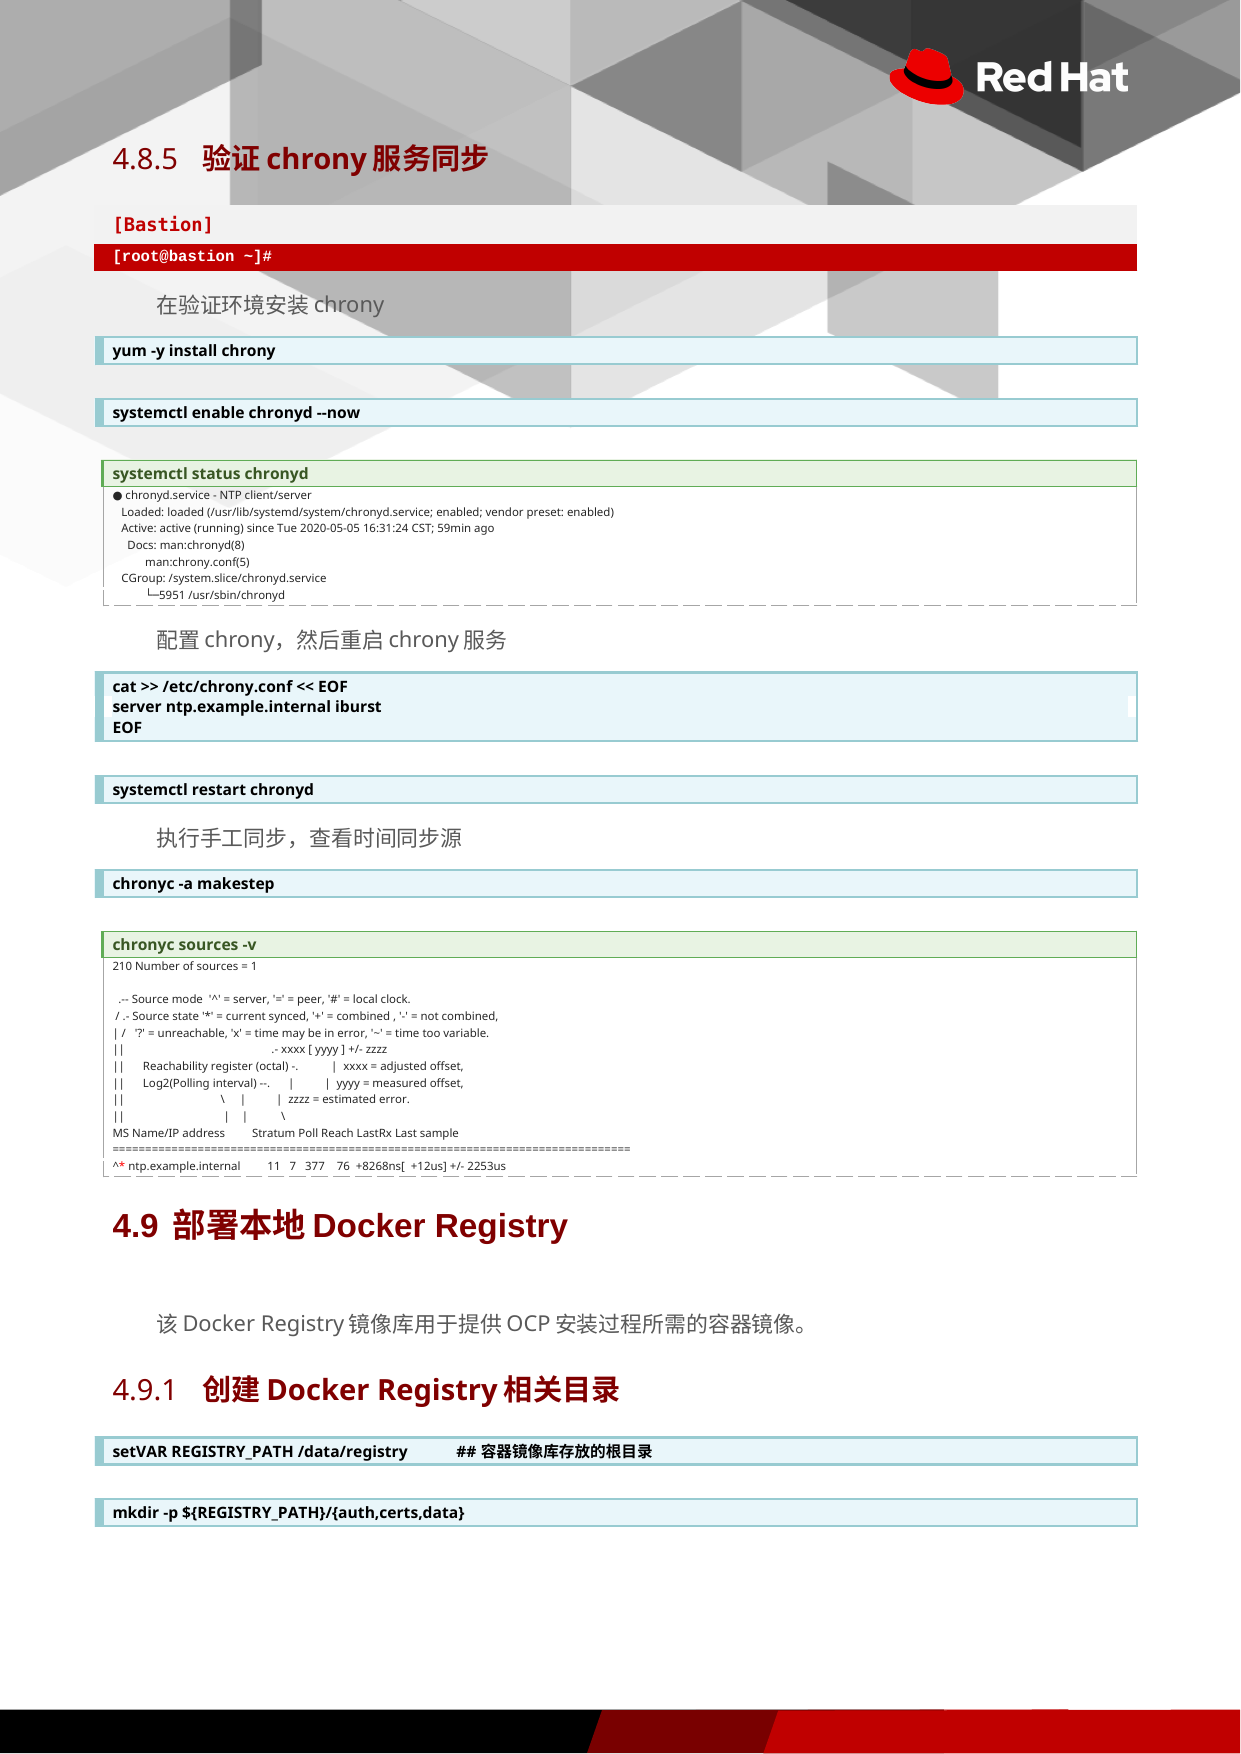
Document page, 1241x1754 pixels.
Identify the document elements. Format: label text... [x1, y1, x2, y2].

text cat >> /etc/chrony.conf << EOF [104, 674, 1136, 696]
text MS Name/IP address Stratum Poll Reach LastRx Last sample [112, 1124, 1128, 1141]
subtitle 创建Docker Registry相关目录 [112, 1355, 1128, 1420]
text || Log2(Polling interval) --. | | yyyy = measured offset, [112, 1074, 1128, 1091]
text || \ | | zzzz = estimated error. [112, 1091, 1128, 1108]
text | / '?' = unreachable, 'x' = time may be in error, '~' = time too variable. [112, 1024, 1128, 1041]
text || .- xxxx [ yyyy ] +/- zzzz [112, 1041, 1128, 1058]
text systemctl status chronyd [104, 461, 1136, 486]
text Active: active (running) since Tue 2020-05-05 16:31:24 CST; 59min ago [112, 520, 1128, 537]
text ● chronyd.service - NTP client/server [112, 487, 1128, 503]
text chronyc sources -v [104, 932, 1136, 957]
text ^* ntp.example.internal 11 7 377 76 +8268ns[ +12us] +/- 2253us [103, 1158, 1137, 1177]
text 该Docker Registry镜像库用于提供OCP安装过程所需的容器镜像。 [112, 1306, 1128, 1339]
text systemctl restart chronyd [104, 777, 1136, 802]
text 210 Number of sources = 1 [112, 958, 1128, 974]
text CGroup: /system.slice/chronyd.service [112, 570, 1128, 587]
text 在验证环境安装chrony [112, 287, 1128, 320]
subtitle 验证chrony服务同步 [112, 124, 1128, 189]
picture [889, 48, 1128, 105]
text yum -y install chrony [104, 338, 1136, 363]
text || | | \ [112, 1108, 1128, 1124]
text =============================================================================== [112, 1141, 1128, 1158]
text systemctl enable chronyd --now [104, 400, 1136, 425]
text mkdir -p ${REGISTRY_PATH}/{auth,certs,data} [104, 1500, 1136, 1525]
text [root@bastion ~]# [104, 245, 1136, 270]
text EOF [104, 713, 1136, 740]
text .-- Source mode '^' = server, '=' = peer, '#' = local clock. [112, 991, 1128, 1008]
text setVAR REGISTRY_PATH /data/registry ## 容器镜像库存放的根目录 [104, 1439, 1136, 1463]
text 执行手工同步，查看时间同步源 [112, 820, 1128, 853]
text Loaded: loaded (/usr/lib/systemd/system/chronyd.service; enabled; vendor preset: enabled) [112, 503, 1128, 520]
text man:chrony.conf(5) [112, 553, 1128, 570]
text server ntp.example.internal iburst [112, 696, 1128, 713]
text || Reachability register (octal) -. | xxxx = adjusted offset, [112, 1058, 1128, 1074]
text chronyc -a makestep [104, 871, 1136, 896]
text Docs: man:chronyd(8) [112, 537, 1128, 553]
text 配置chrony，然后重启chrony服务 [112, 623, 1128, 655]
text [Bastion] [104, 206, 1136, 243]
text / .- Source state '*' = current synced, '+' = combined , '-' = not combined, [112, 1008, 1128, 1024]
subtitle 部署本地Docker Registry [112, 1190, 1128, 1255]
text └─5951 /usr/sbin/chronyd [103, 587, 1137, 606]
